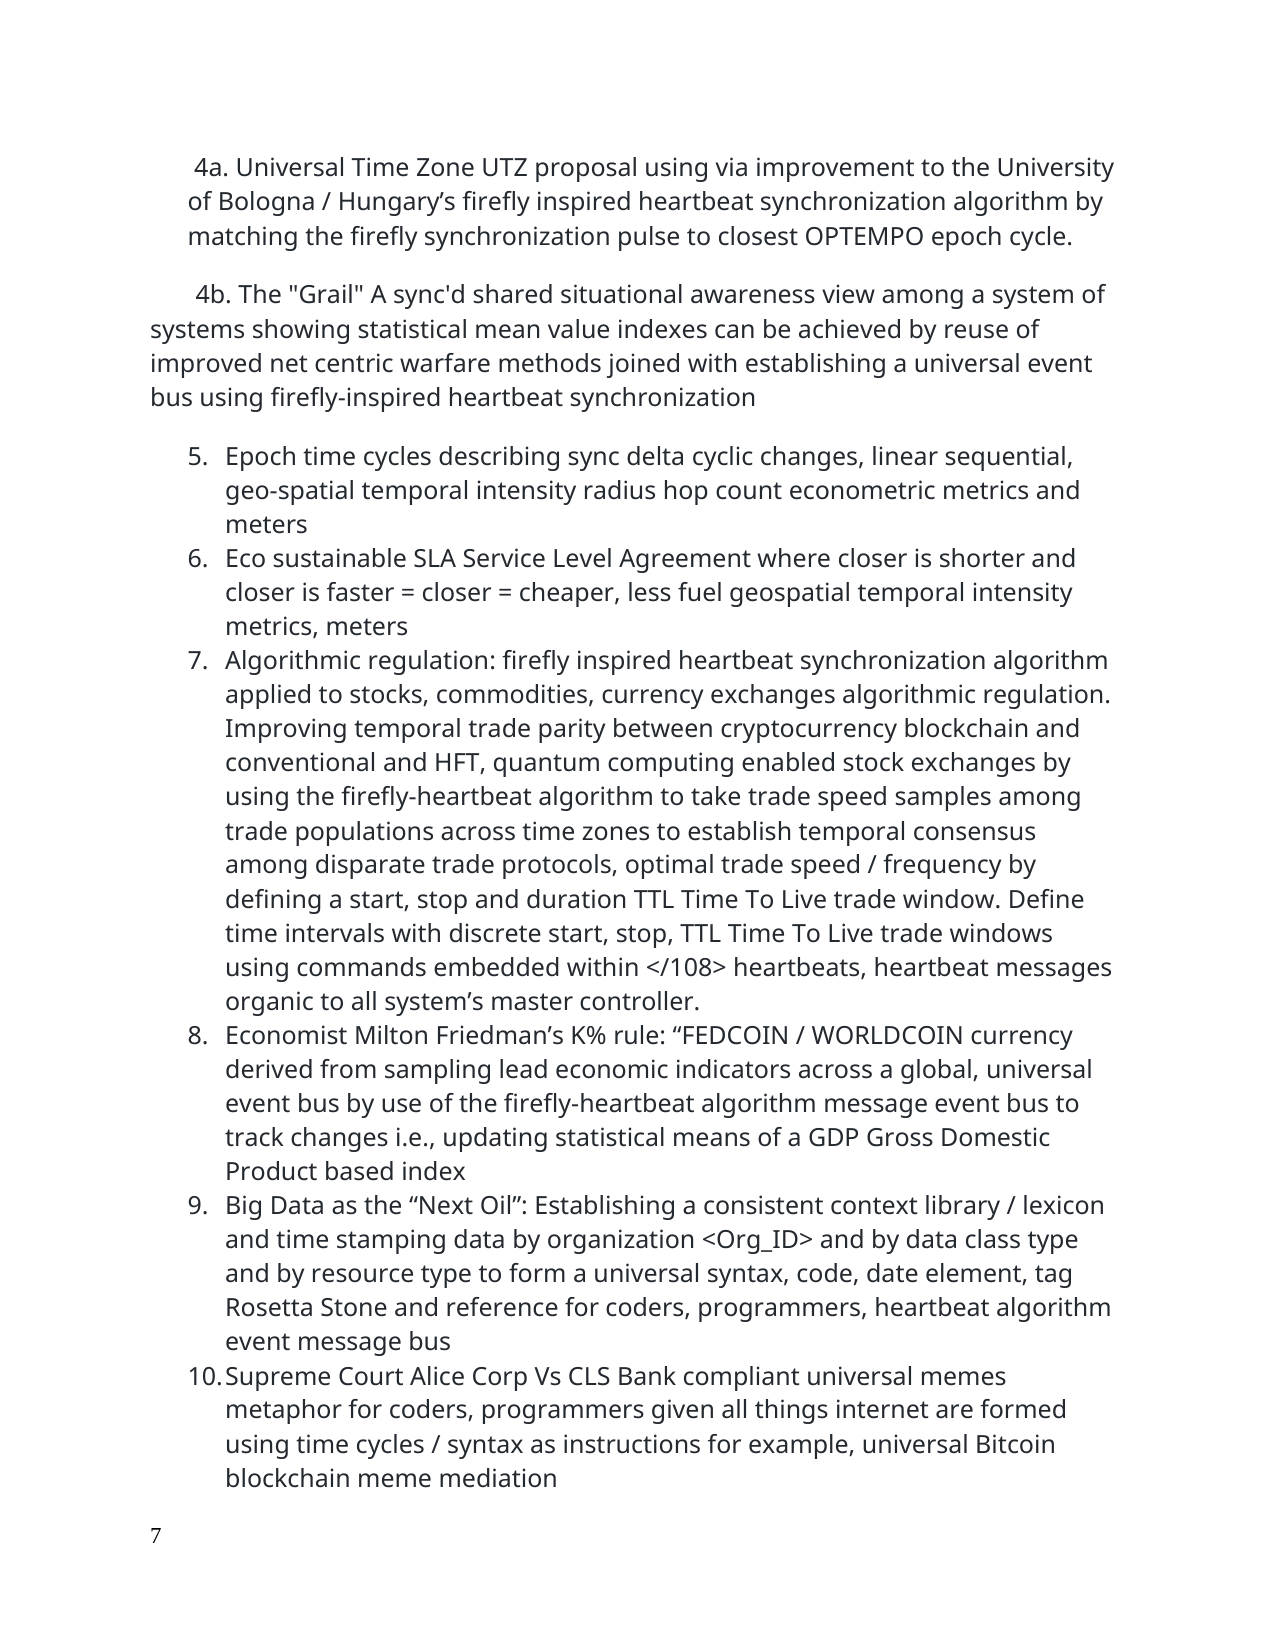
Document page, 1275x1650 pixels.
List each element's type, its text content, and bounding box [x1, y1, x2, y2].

list Algorithmic regulation: firefly inspired heartbeat synchronization algorithm applied to stocks, commodities, currency exchanges algorithmic regulation. Improving temporal trade parity between cryptocurrency blockchain and conventional and HFT, quantum computing enabled stock exchanges by using the firefly-heartbeat algorithm to take trade speed samples among trade populations across time zones to establish temporal consensus among disparate trade protocols, optimal trade speed / frequency by defining a start, stop and duration TTL Time To Live trade window. Define time intervals with discrete start, stop, TTL Time To Live trade windows using commands embedded within </108> heartbeats, heartbeat messages organic to all system’s master controller. [187, 643, 1125, 1017]
list Supreme Court Alice Corp Vs CLS Bank compliant universal memes metaphor for coders, programmers given all things internet are formed using time cycles / syntax as instructions for example, universal Bitcoin blockchain meme mediation [187, 1358, 1125, 1494]
text 4a. Universal Time Zone UTZ proposal using via improvement to the University of Bologna / Hungary’s firefly inspired heartbeat synchronization algorithm by matching the firefly synchronization pulse to closest OPTEMPO epoch cycle. [187, 150, 1125, 252]
list Eco sustainable SLA Service Level Agreement where closer is shorter and closer is faster = closer = cheaper, less fuel geospatial temporal intensity metrics, meters [187, 541, 1125, 643]
text 4b. The "Grail" A sync'd shared situational awareness view among a system of systems showing statistical mean value indexes can be achieved by reuse of improved net centric warfare methods joined with establishing a universal event bus using firefly-inspired heartbeat synchronization [150, 277, 1125, 413]
list Epoch time cycles describing sync delta cyclic changes, linear sequential, geo-spatial temporal intensity radius hop count econometric metrics and meters [187, 438, 1125, 541]
list Big Data as the “Next Oil”: Establishing a consistent context library / lexicon and time stamping data by organization <Org_ID> and by data class type and by resource type to form a universal syntax, code, date element, tag Rosetta Stone and reference for coders, programmers, heartbeat algorithm event message bus [187, 1188, 1125, 1358]
list Economist Milton Friedman’s K% rule: “FEDCOIN / WORLDCOIN currency derived from sampling lead economic indicators across a global, universal event bus by use of the firefly-heartbeat algorithm message event bus to track changes i.e., updating statistical means of a GDP Gross Domestic Product based index [187, 1017, 1125, 1188]
